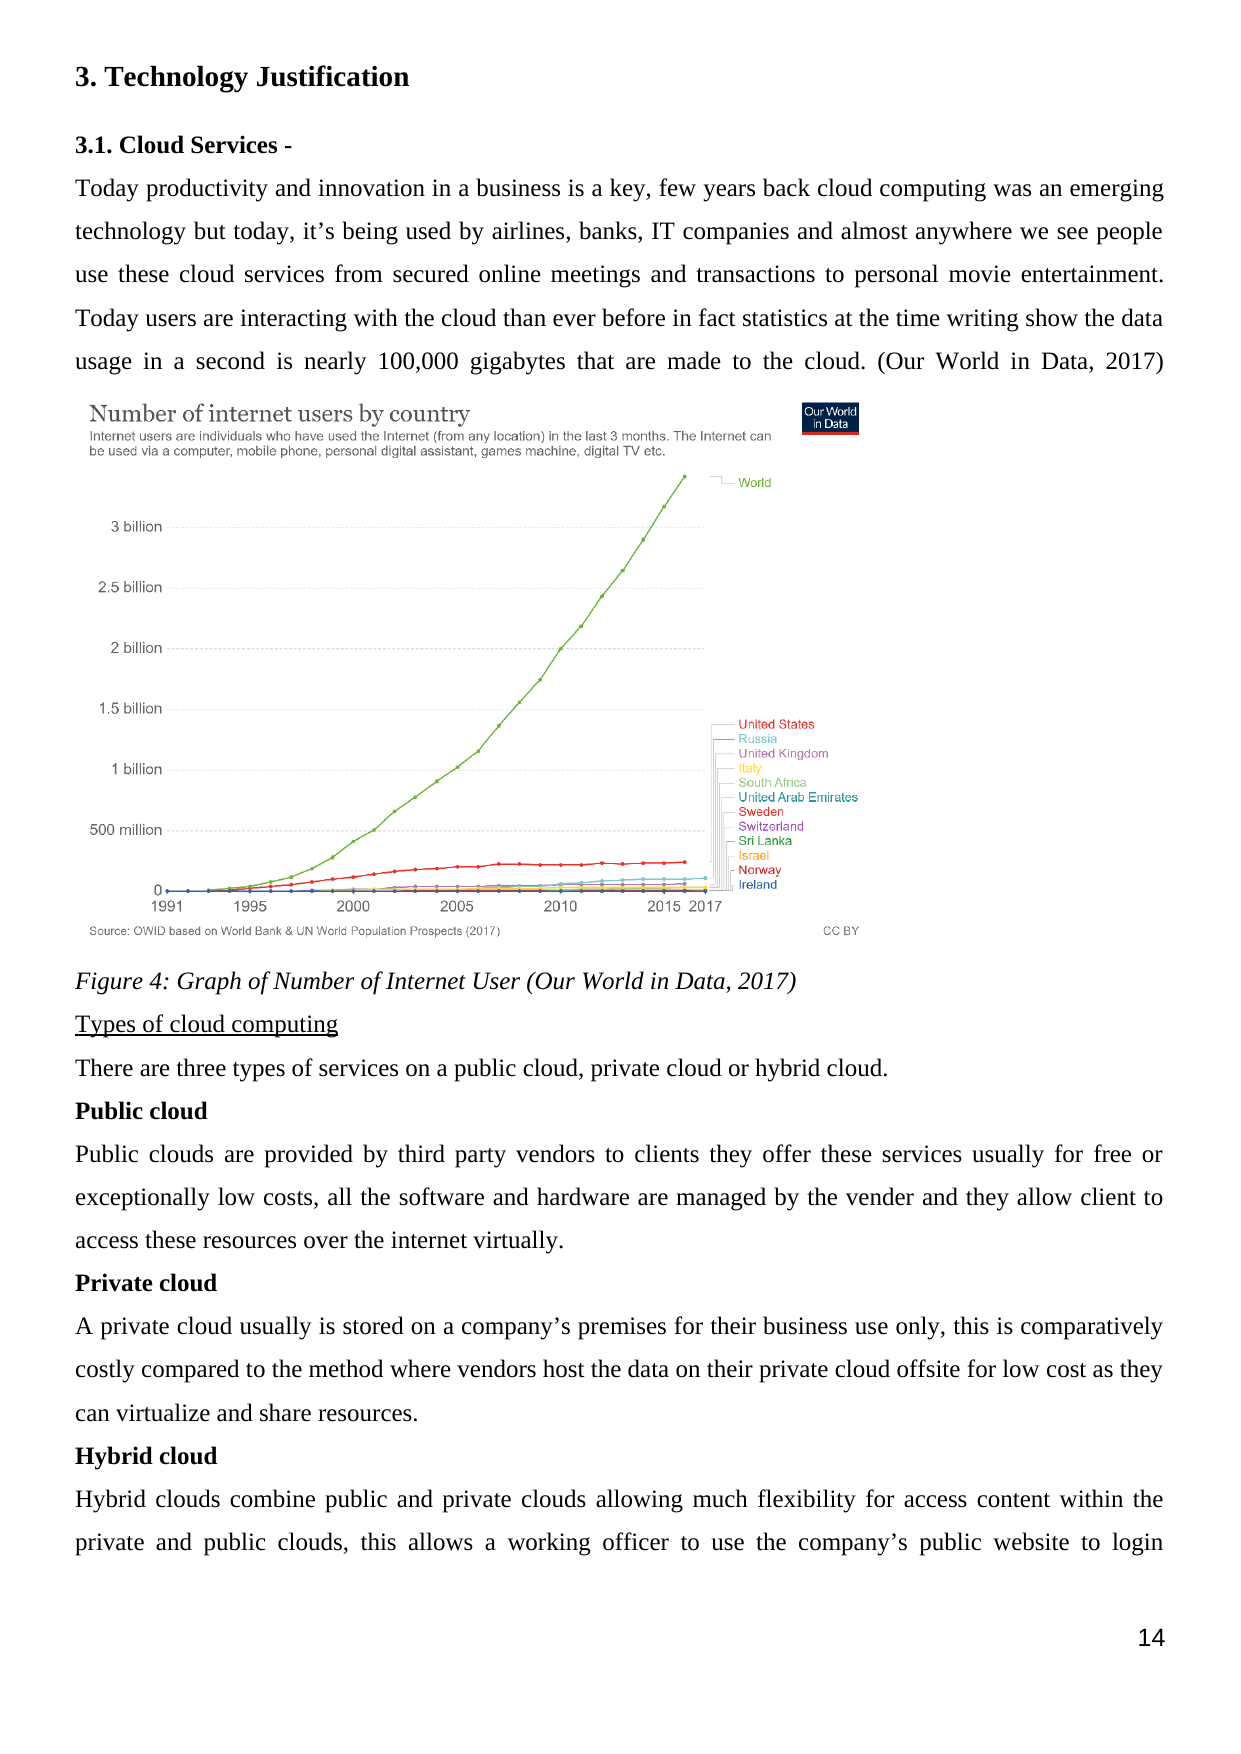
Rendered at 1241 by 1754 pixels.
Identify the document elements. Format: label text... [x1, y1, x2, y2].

text Hybrid cloud [75, 1441, 1165, 1469]
picture [75, 388, 873, 952]
text Public cloud [75, 1096, 1165, 1124]
text Figure 4: Graph of Number of Internet User (Our World in Data, 2017) [75, 966, 1165, 995]
subtitle 3. Technology Justification [75, 59, 1165, 93]
text Private cloud [75, 1268, 1165, 1297]
text Types of cloud computing [75, 1009, 1165, 1038]
subtitle 3.1. Cloud Services - [75, 130, 1165, 159]
text Public clouds are provided by third party vendors to clients they offer these services usually for free or exceptionally low costs, all the software and hardware are managed by the vender and they allow client to access these resources over the internet virtually. [75, 1139, 1165, 1254]
text A private cloud usually is stored on a company’s premises for their business use only, this is comparatively costly compared to the method where vendors host the data on their private cloud offsite for low cost as they can virtualize and share resources. [75, 1311, 1165, 1426]
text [75, 1484, 1165, 1556]
text There are three types of services on a public cloud, private cloud or hybrid cloud. [75, 1053, 1165, 1081]
